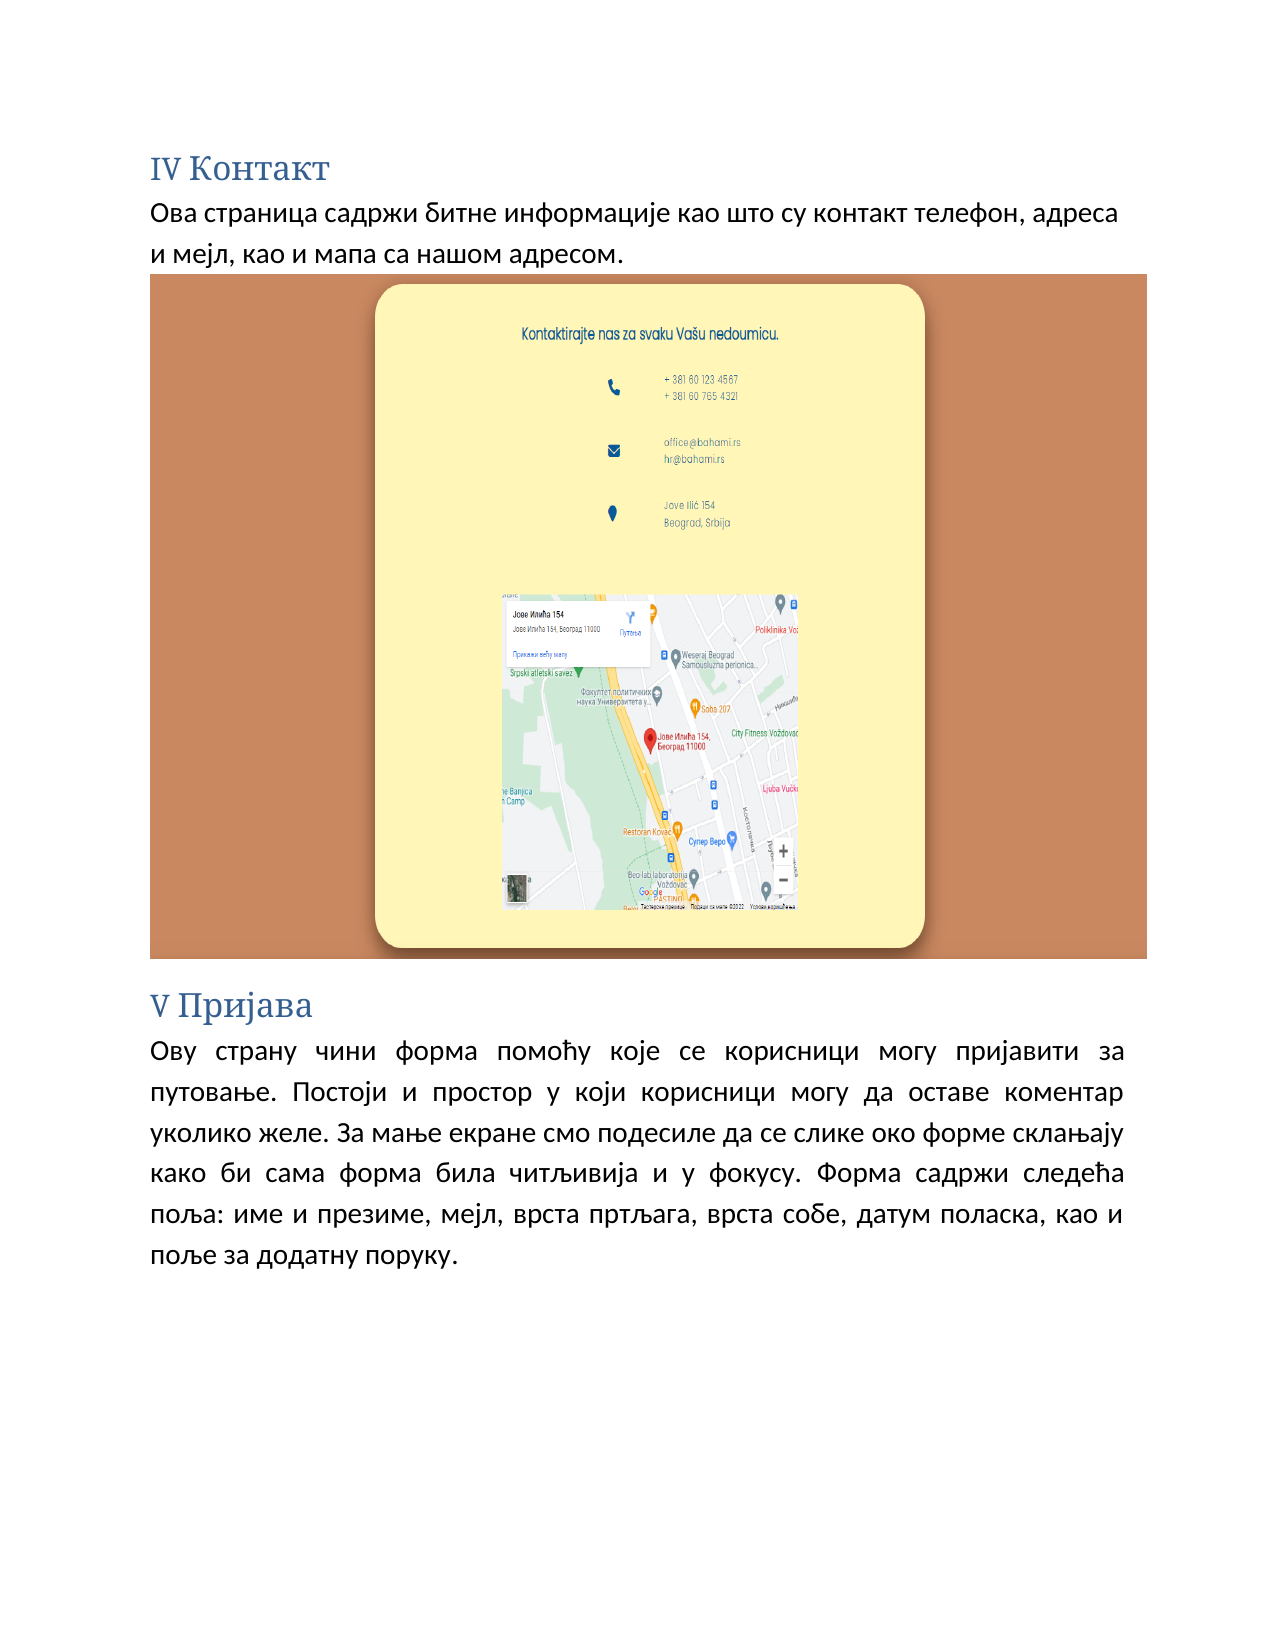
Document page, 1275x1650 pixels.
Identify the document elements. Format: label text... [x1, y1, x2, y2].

subtitle V Пријава [150, 988, 1125, 1026]
text Ову страну чини форма помоћу које се корисници могу пријавити за путовање. Постоји и простор у који корисници могу да оставе коментар уколико желе. За мање екране смо подесиле да се слике око форме склањају како би сама форма била читљивија и у фокусу. Форма садржи следећа поља: име и презиме, мејл, врста пртљага, врста собе, датум поласка, као и поље за додатну поруку. [150, 1032, 1125, 1272]
subtitle IV Контакт [150, 150, 1125, 188]
text Ова страница садржи битне информације као што су контакт телефон, адреса и мејл, као и мапа са нашом адресом. [150, 194, 1125, 274]
picture [150, 274, 1147, 959]
